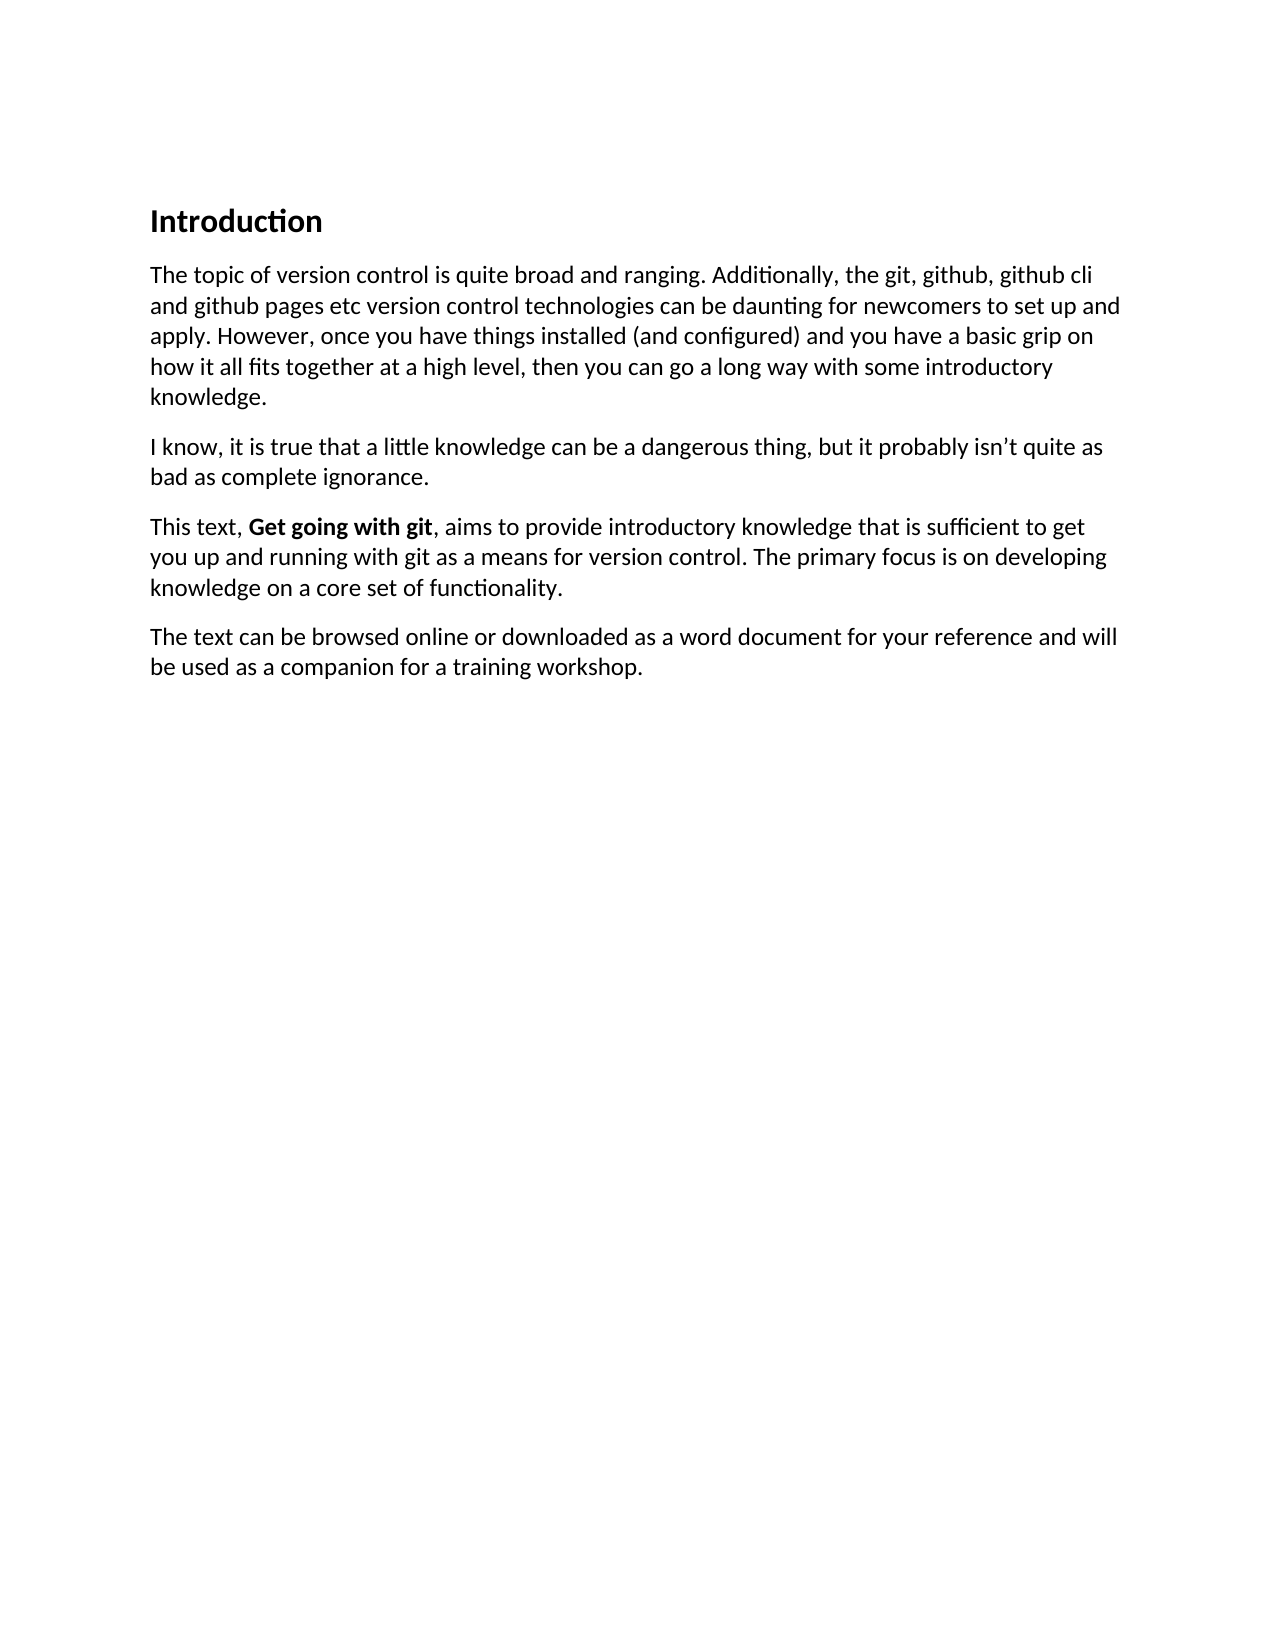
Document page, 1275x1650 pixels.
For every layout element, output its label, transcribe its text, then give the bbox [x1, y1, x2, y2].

text I know, it is true that a little knowledge can be a dangerous thing, but it probably isn’t quite as bad as complete ignorance. [150, 431, 1125, 492]
text The text can be browsed online or downloaded as a word document for your reference and will be used as a companion for a training workshop. [150, 621, 1125, 682]
text This text, Get going with git, aims to provide introductory knowledge that is sufficient to get you up and running with git as a means for version control. The primary focus is on developing knowledge on a core set of functionality. [150, 511, 1125, 602]
subtitle Introduction [150, 200, 1125, 241]
text The topic of version control is quite broad and ranging. Additionally, the git, github, github cli and github pages etc version control technologies can be daunting for newcomers to set up and apply. However, once you have things installed (and configured) and you have a basic grip on how it all fits together at a high level, then you can go a long way with some introductory knowledge. [150, 259, 1125, 412]
